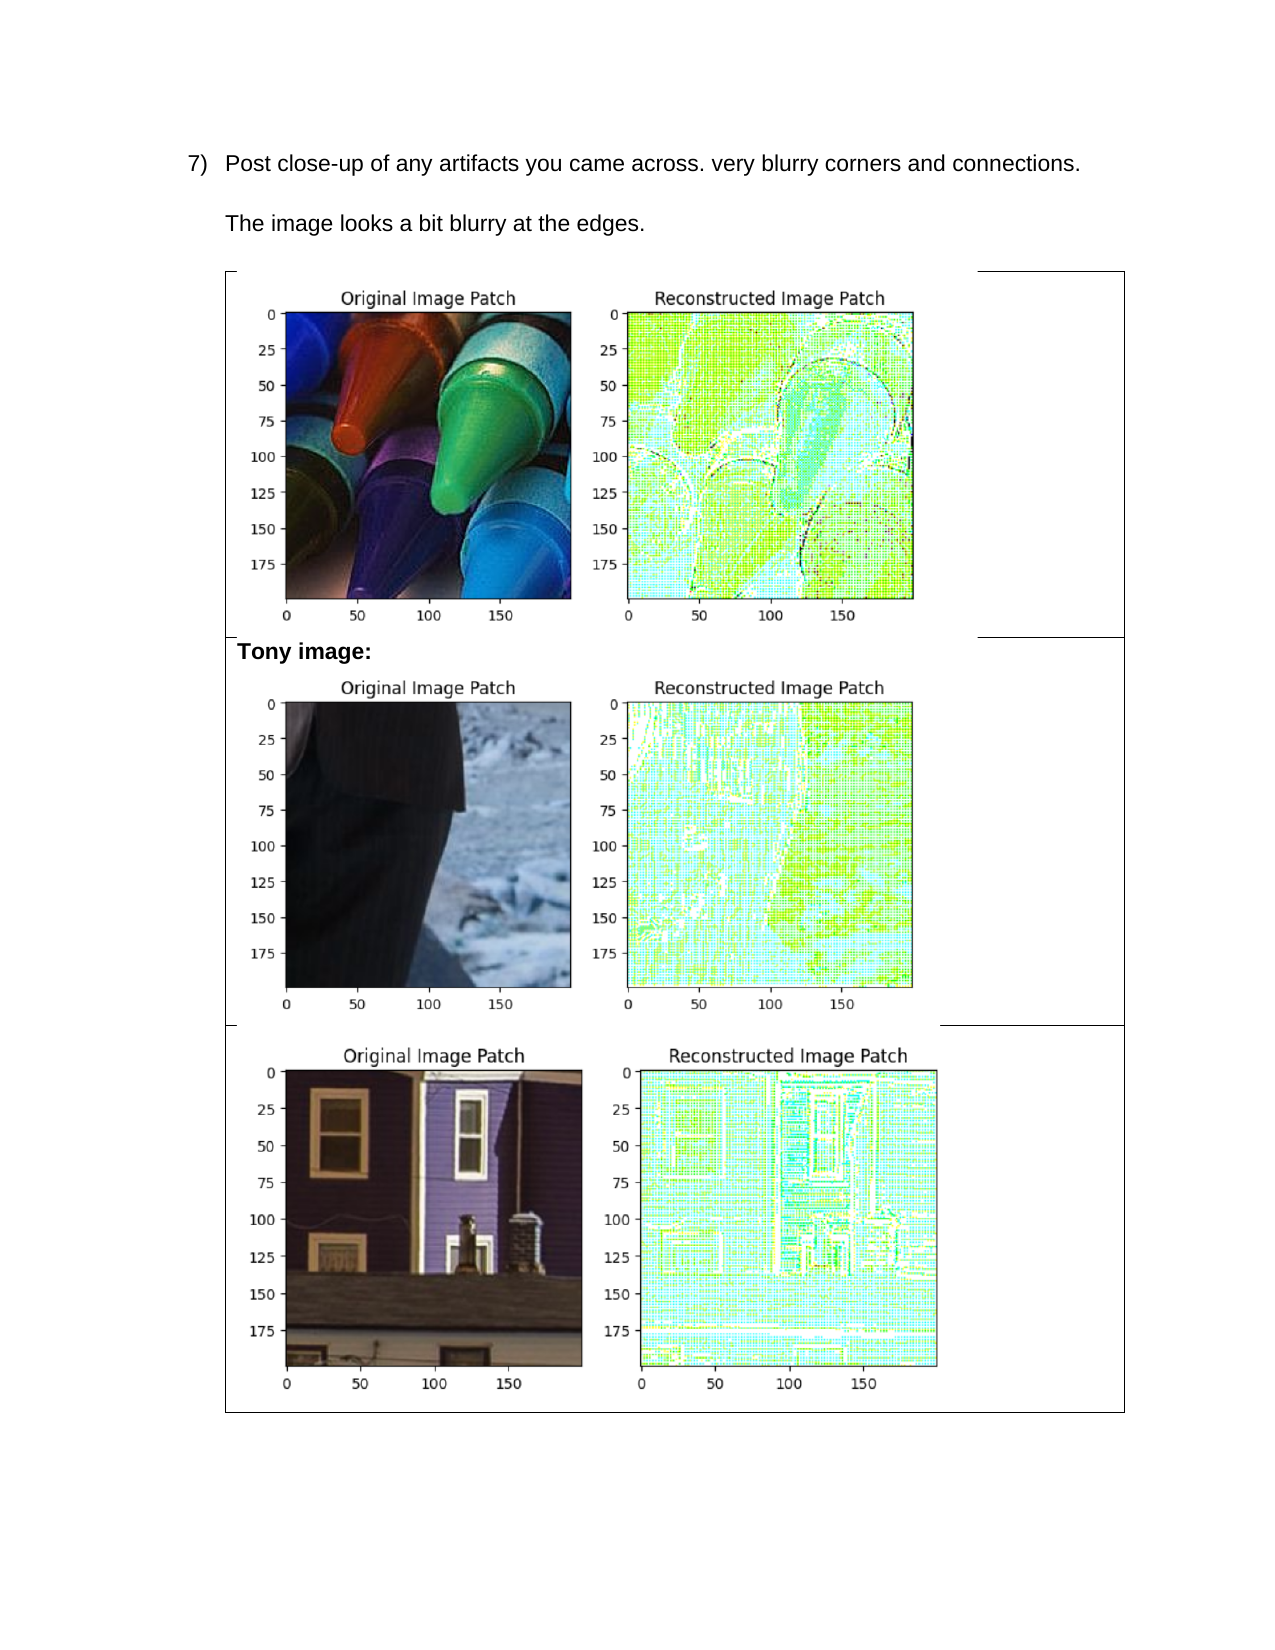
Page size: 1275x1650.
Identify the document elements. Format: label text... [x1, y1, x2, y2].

table_header [226, 272, 236, 637]
text The image looks a bit blurry at the edges. [225, 210, 1125, 237]
table_cell [985, 1026, 1124, 1412]
picture [236, 664, 985, 1412]
table_cell [226, 1026, 236, 1412]
picture [236, 271, 978, 638]
table_header [978, 272, 1124, 637]
table_cell Tony image: [226, 638, 1124, 1025]
list Post close-up of any artifacts you came across. very blurry corners and connections. [187, 150, 1125, 176]
